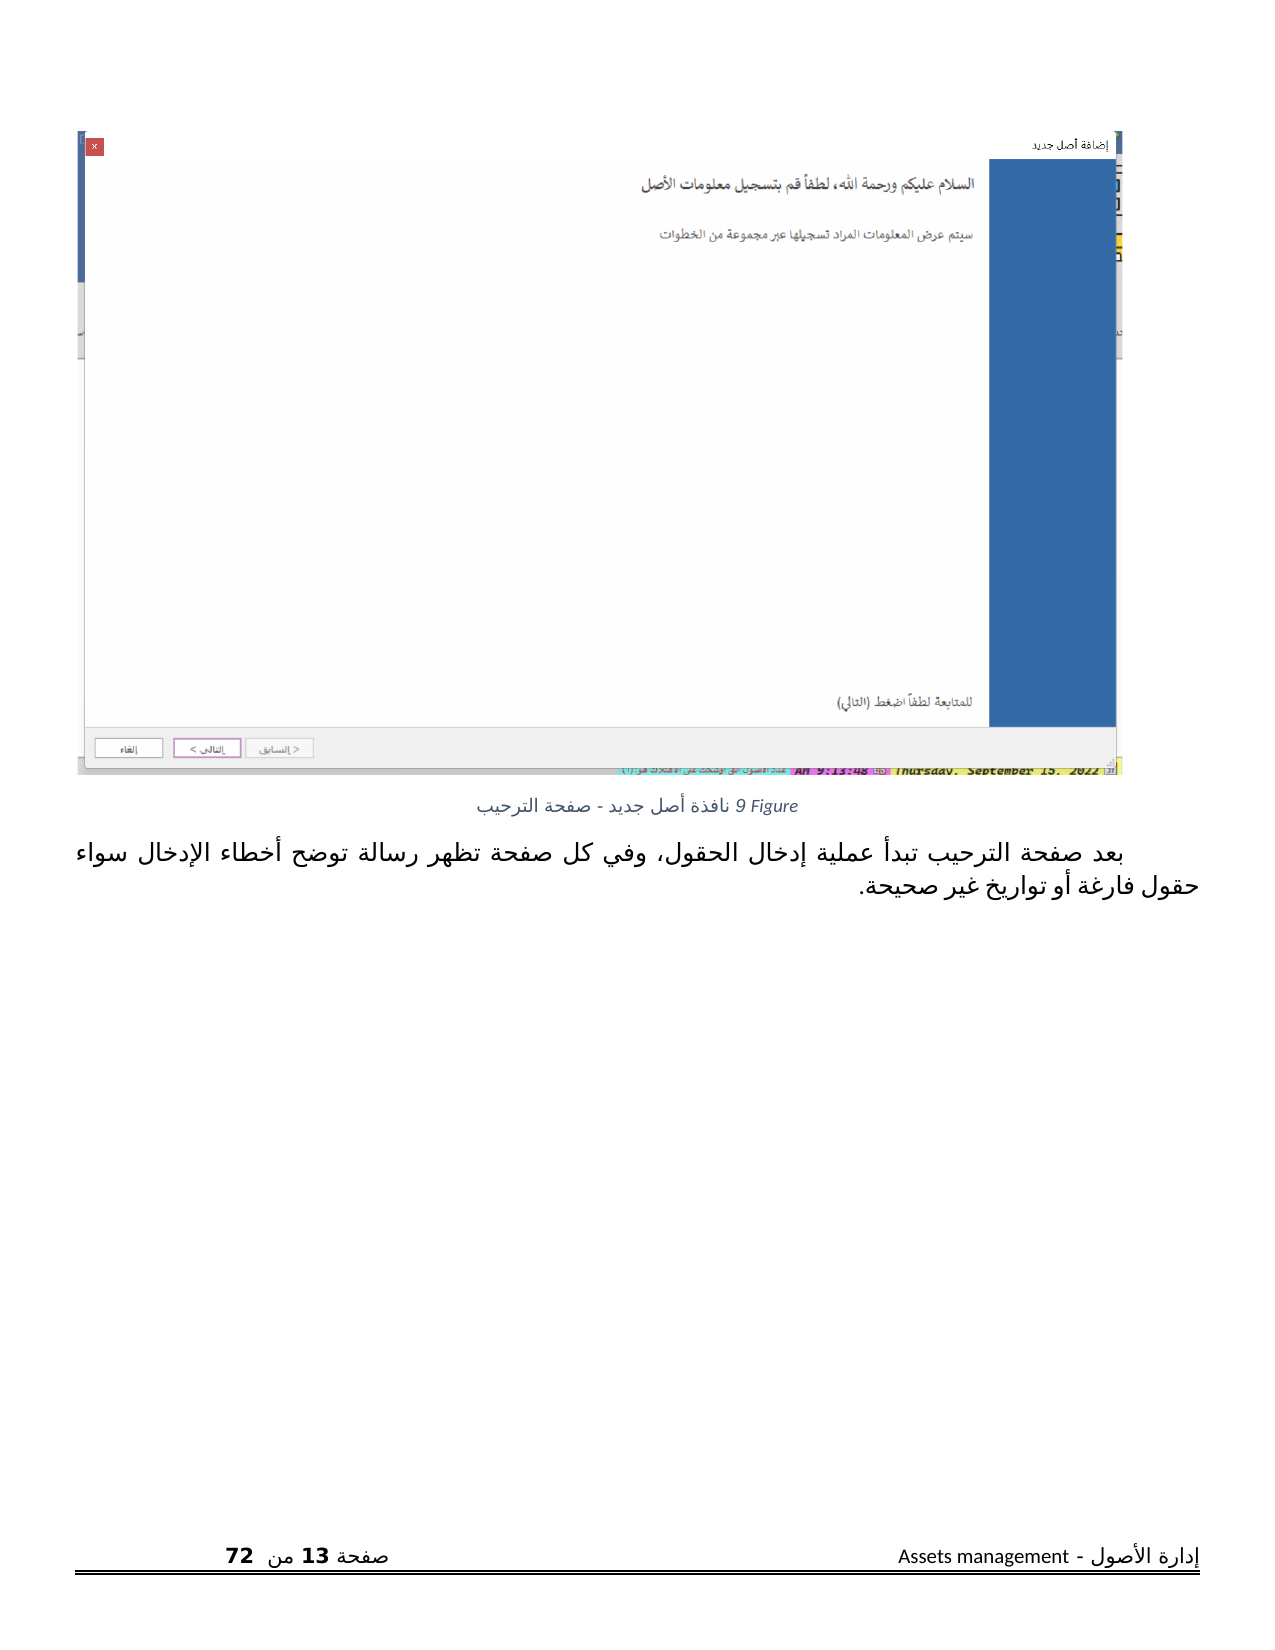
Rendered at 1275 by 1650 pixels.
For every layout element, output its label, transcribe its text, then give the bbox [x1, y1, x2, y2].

picture [77, 131, 1123, 775]
text بعد صفحة الترحيب تبدأ عملية إدخال الحقول، وفي كل صفحة تظهر رسالة توضح أخطاء الإدخال سواء حقول فارغة أو تواريخ غير صحيحة. [75, 838, 1200, 901]
text Figure 9 نافذة أصل جديد - صفحة الترحيب [75, 794, 1200, 817]
